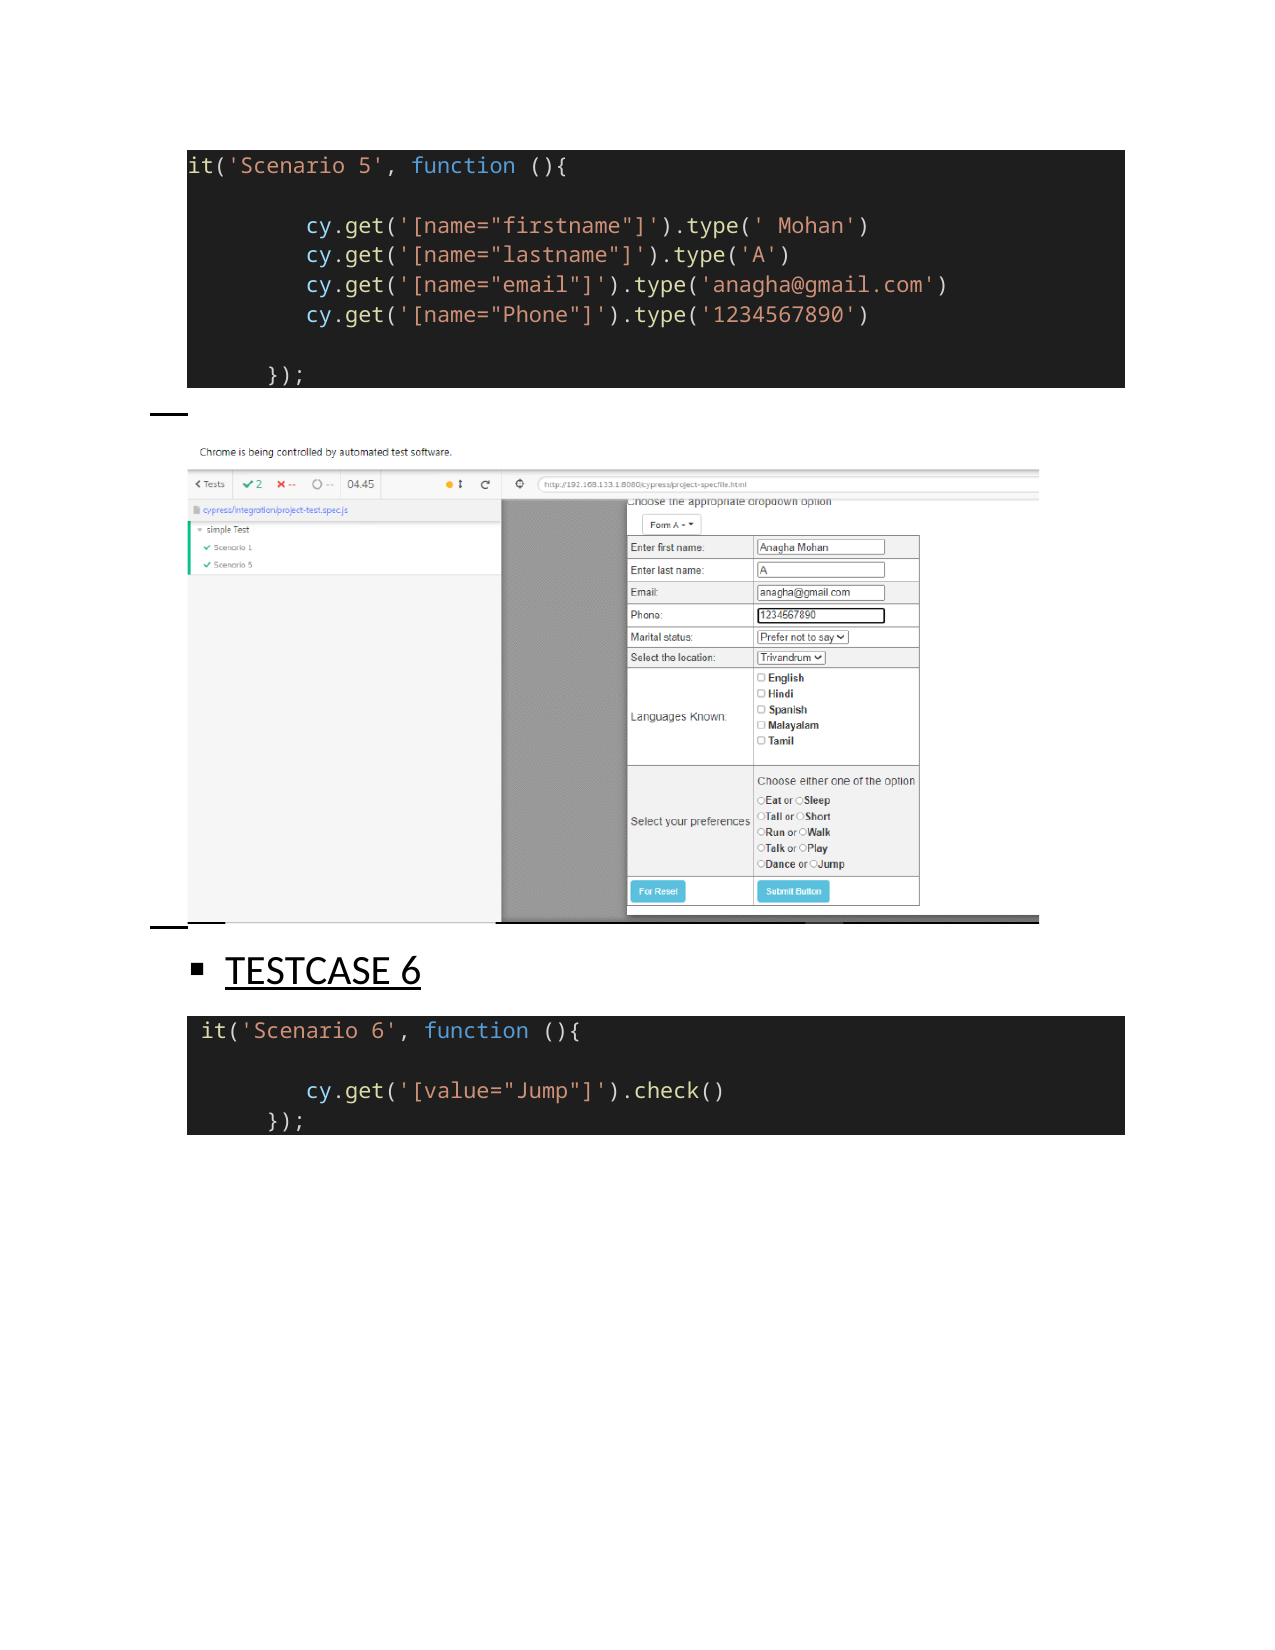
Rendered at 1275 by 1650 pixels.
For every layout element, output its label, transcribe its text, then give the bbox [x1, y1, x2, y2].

text cy.get('[name="Phone"]').type('1234567890') [187, 299, 1125, 329]
text cy.get('[name="firstname"]').type(' Mohan') [187, 209, 1125, 239]
text cy.get('[name="email"]').type('anagha@gmail.com') [187, 269, 1125, 299]
text cy.get('[value="Jump"]').check() [187, 1075, 1125, 1105]
text cy.get('[name="lastname"]').type('A') [187, 239, 1125, 269]
picture [187, 435, 1040, 924]
text }); [187, 1105, 1125, 1135]
list TESTCASE 6 [187, 944, 1125, 995]
text }); [187, 358, 1125, 388]
text it('Scenario 5', function (){ [187, 150, 1125, 180]
text it('Scenario 6', function (){ [187, 1016, 1125, 1045]
